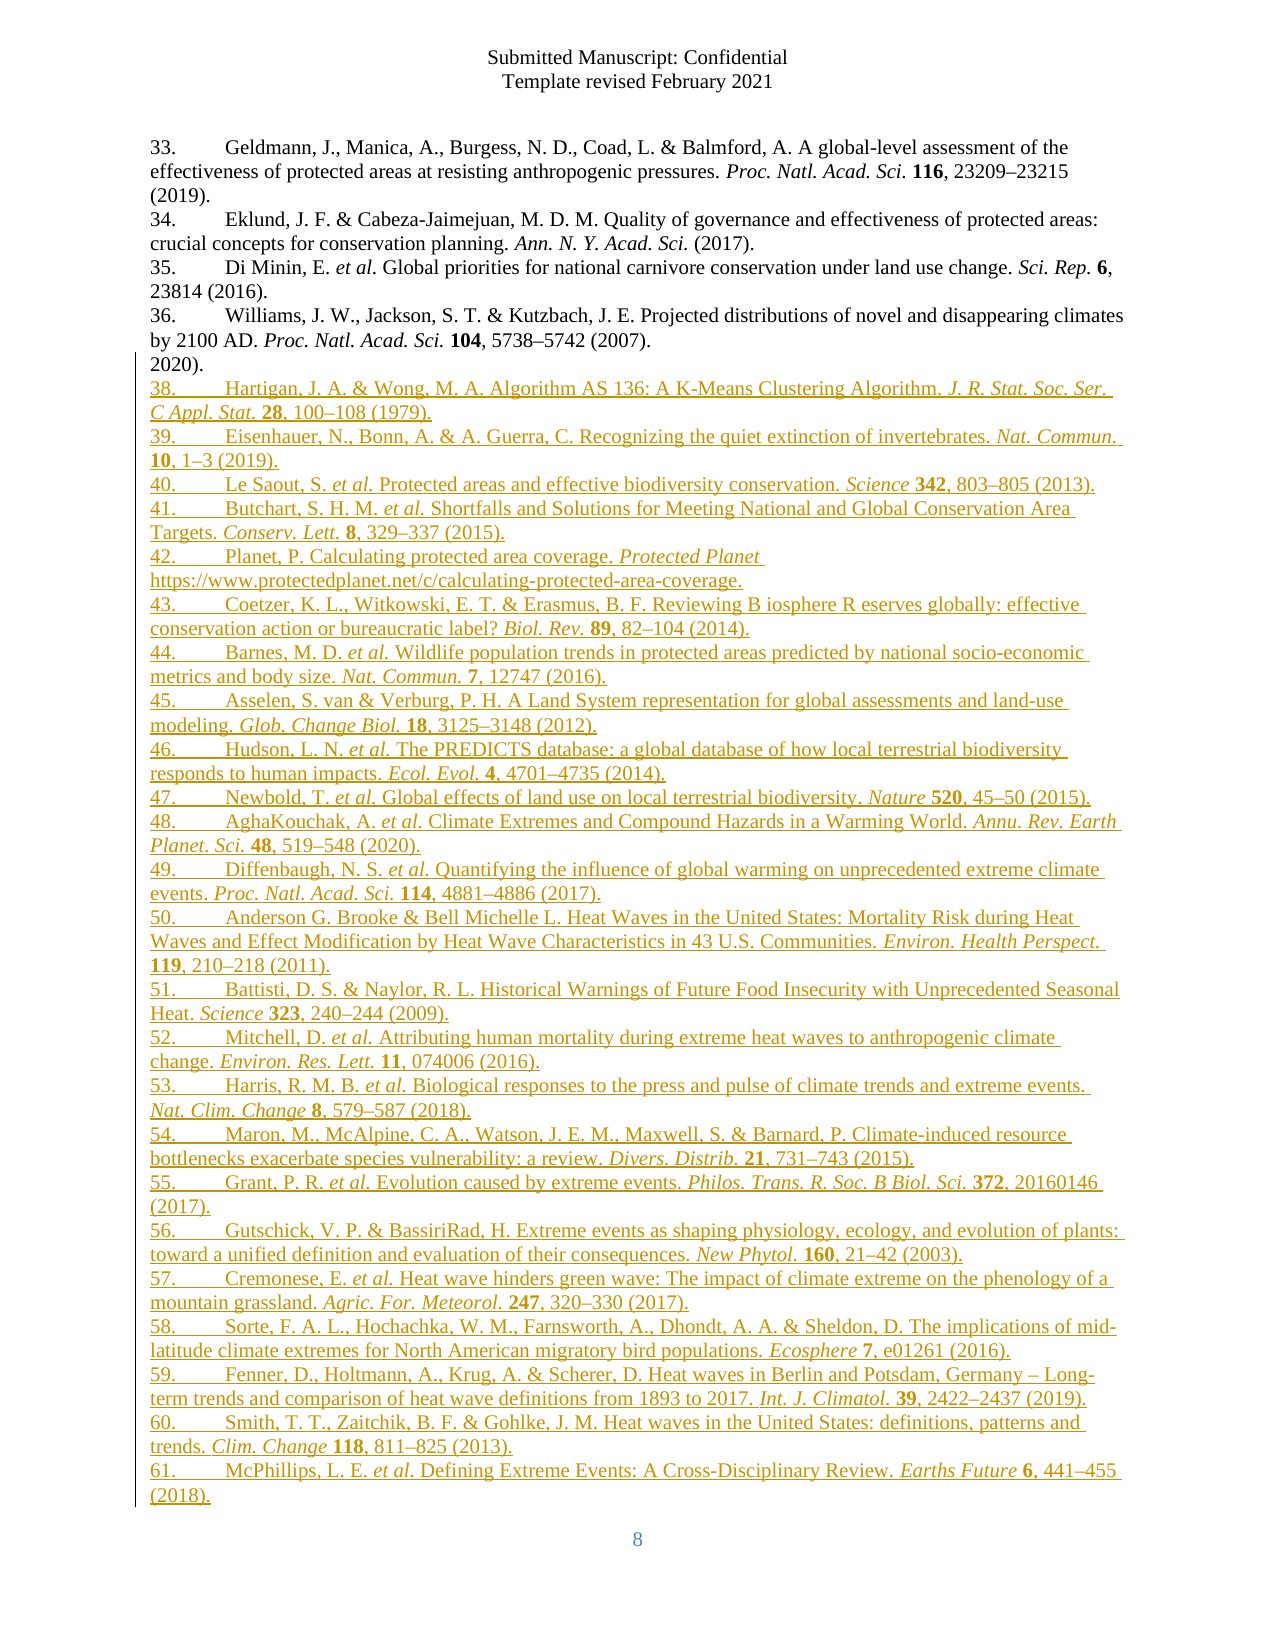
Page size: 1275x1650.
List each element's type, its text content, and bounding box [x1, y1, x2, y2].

text 33. Geldmann, J., Manica, A., Burgess, N. D., Coad, L. & Balmford, A. A global-level assessment of the effectiveness of protected areas at resisting anthropogenic pressures. Proc. Natl. Acad. Sci. 116, 23209–23215 (2019). [150, 135, 1125, 207]
text 35. Di Minin, E. et al. Global priorities for national carnivore conservation under land use change. Sci. Rep. 6, 23814 (2016). [150, 255, 1125, 303]
text 34. Eklund, J. F. & Cabeza-Jaimejuan, M. D. M. Quality of governance and effectiveness of protected areas: crucial concepts for conservation planning. Ann. N. Y. Acad. Sci. (2017). [150, 207, 1125, 255]
text 36. Williams, J. W., Jackson, S. T. & Kutzbach, J. E. Projected distributions of novel and disappearing climates by 2100 AD. Proc. Natl. Acad. Sci. 104, 5738–5742 (2007). [150, 303, 1125, 352]
